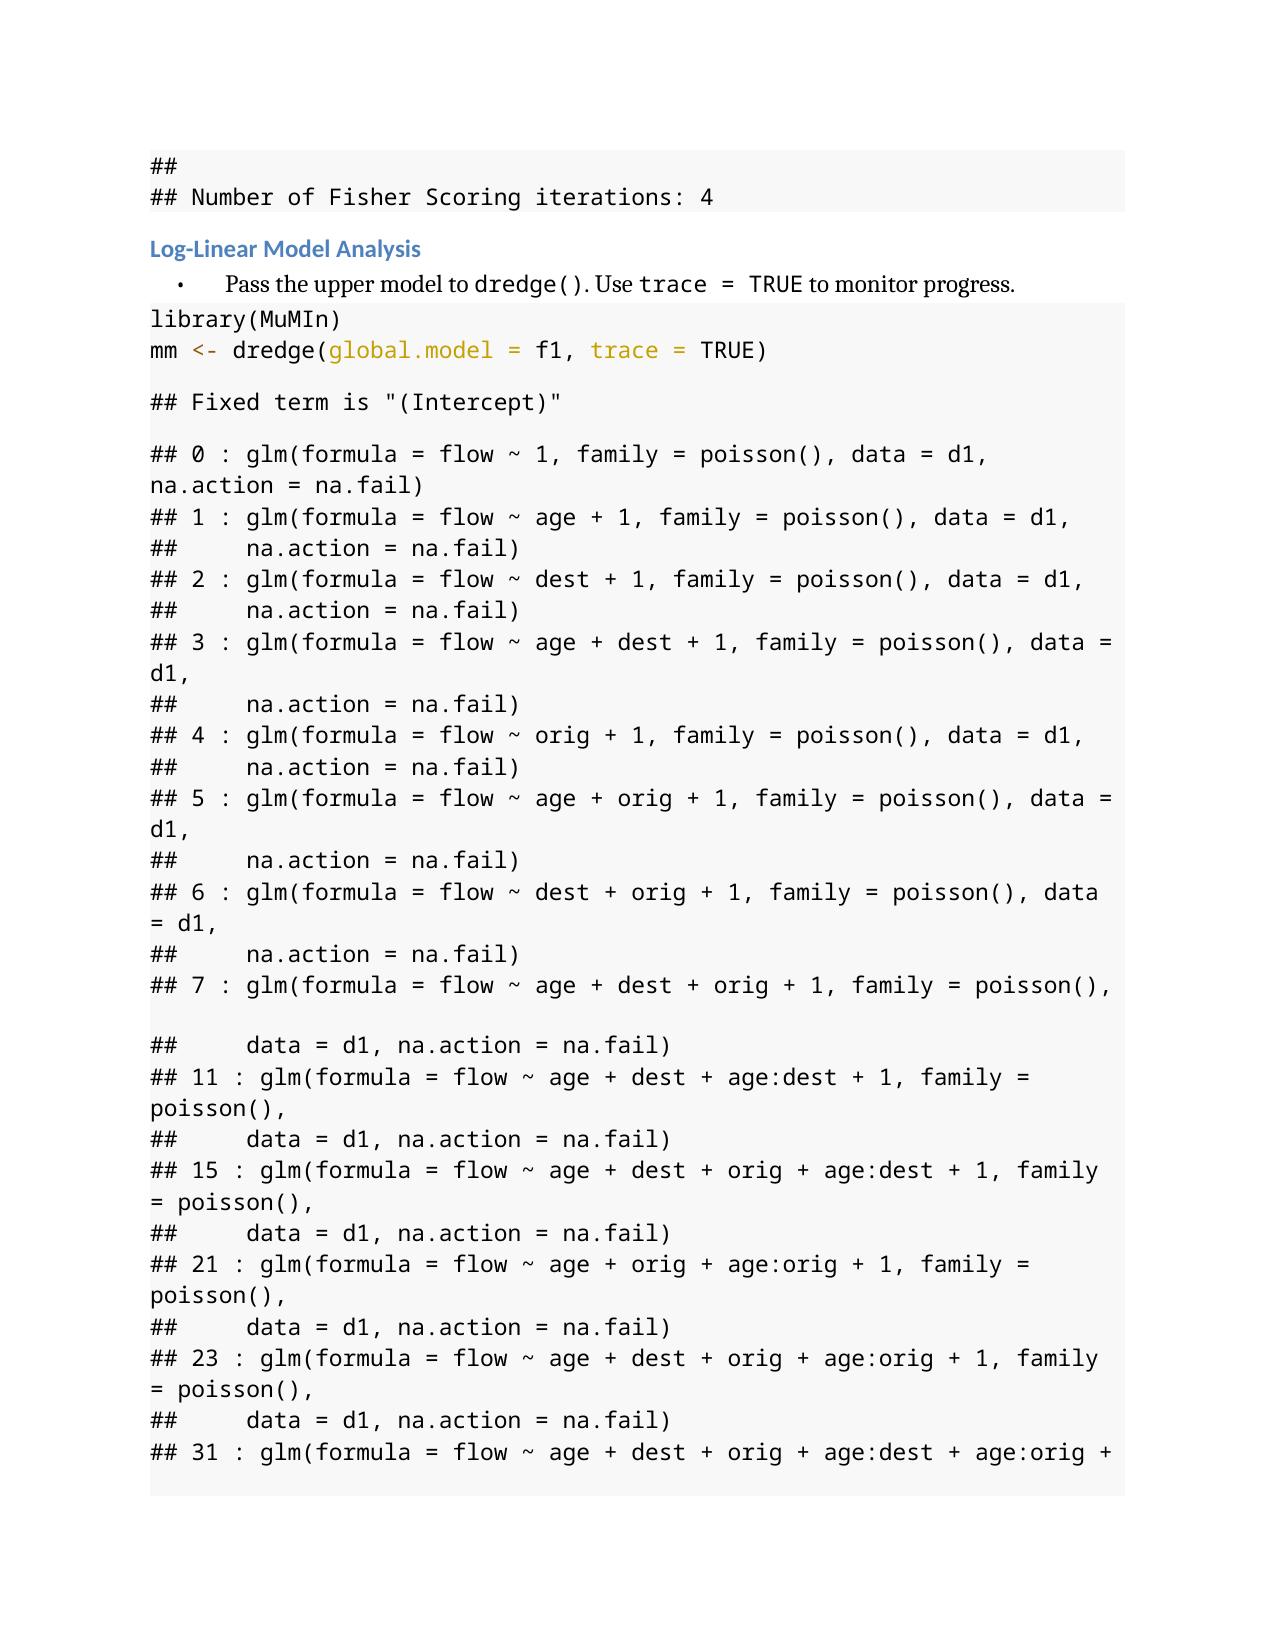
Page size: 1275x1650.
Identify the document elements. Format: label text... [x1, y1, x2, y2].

list Pass the upper model to dredge(). Use trace = TRUE to monitor progress. [175, 268, 1125, 299]
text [150, 438, 1125, 1496]
subtitle Log-Linear Model Analysis [150, 233, 1125, 264]
text ## Fixed term is "(Intercept)" [150, 386, 1125, 417]
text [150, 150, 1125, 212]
text library(MuMIn) mm <- dredge(global.model = f1, trace = TRUE) [342, 303, 1125, 365]
